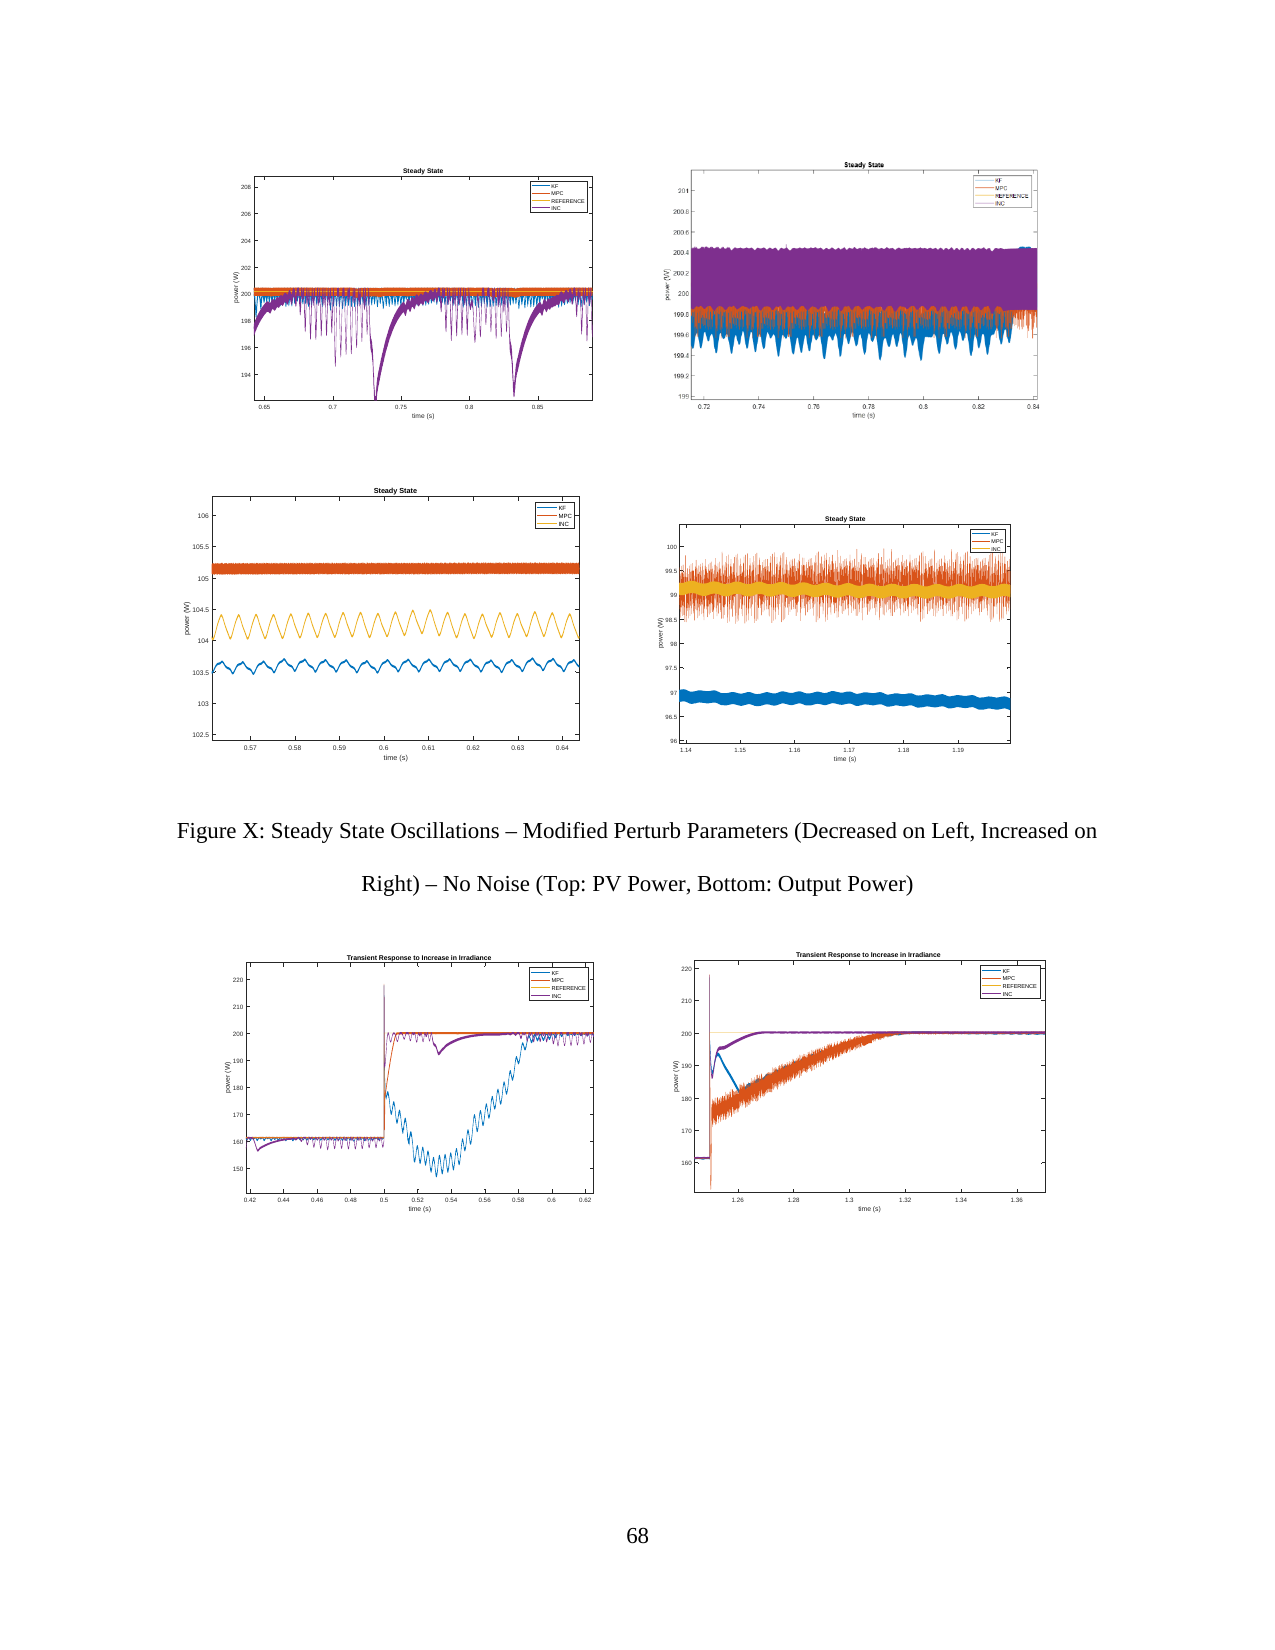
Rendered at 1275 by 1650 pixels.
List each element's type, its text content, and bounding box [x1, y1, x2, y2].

picture [633, 150, 1078, 430]
text Figure X: Steady State Oscillations – Modified Perturb Parameters (Decreased on Left, Increased on Right) – No Noise (Top: PV Power, Bottom: Output Power) [150, 817, 1125, 896]
